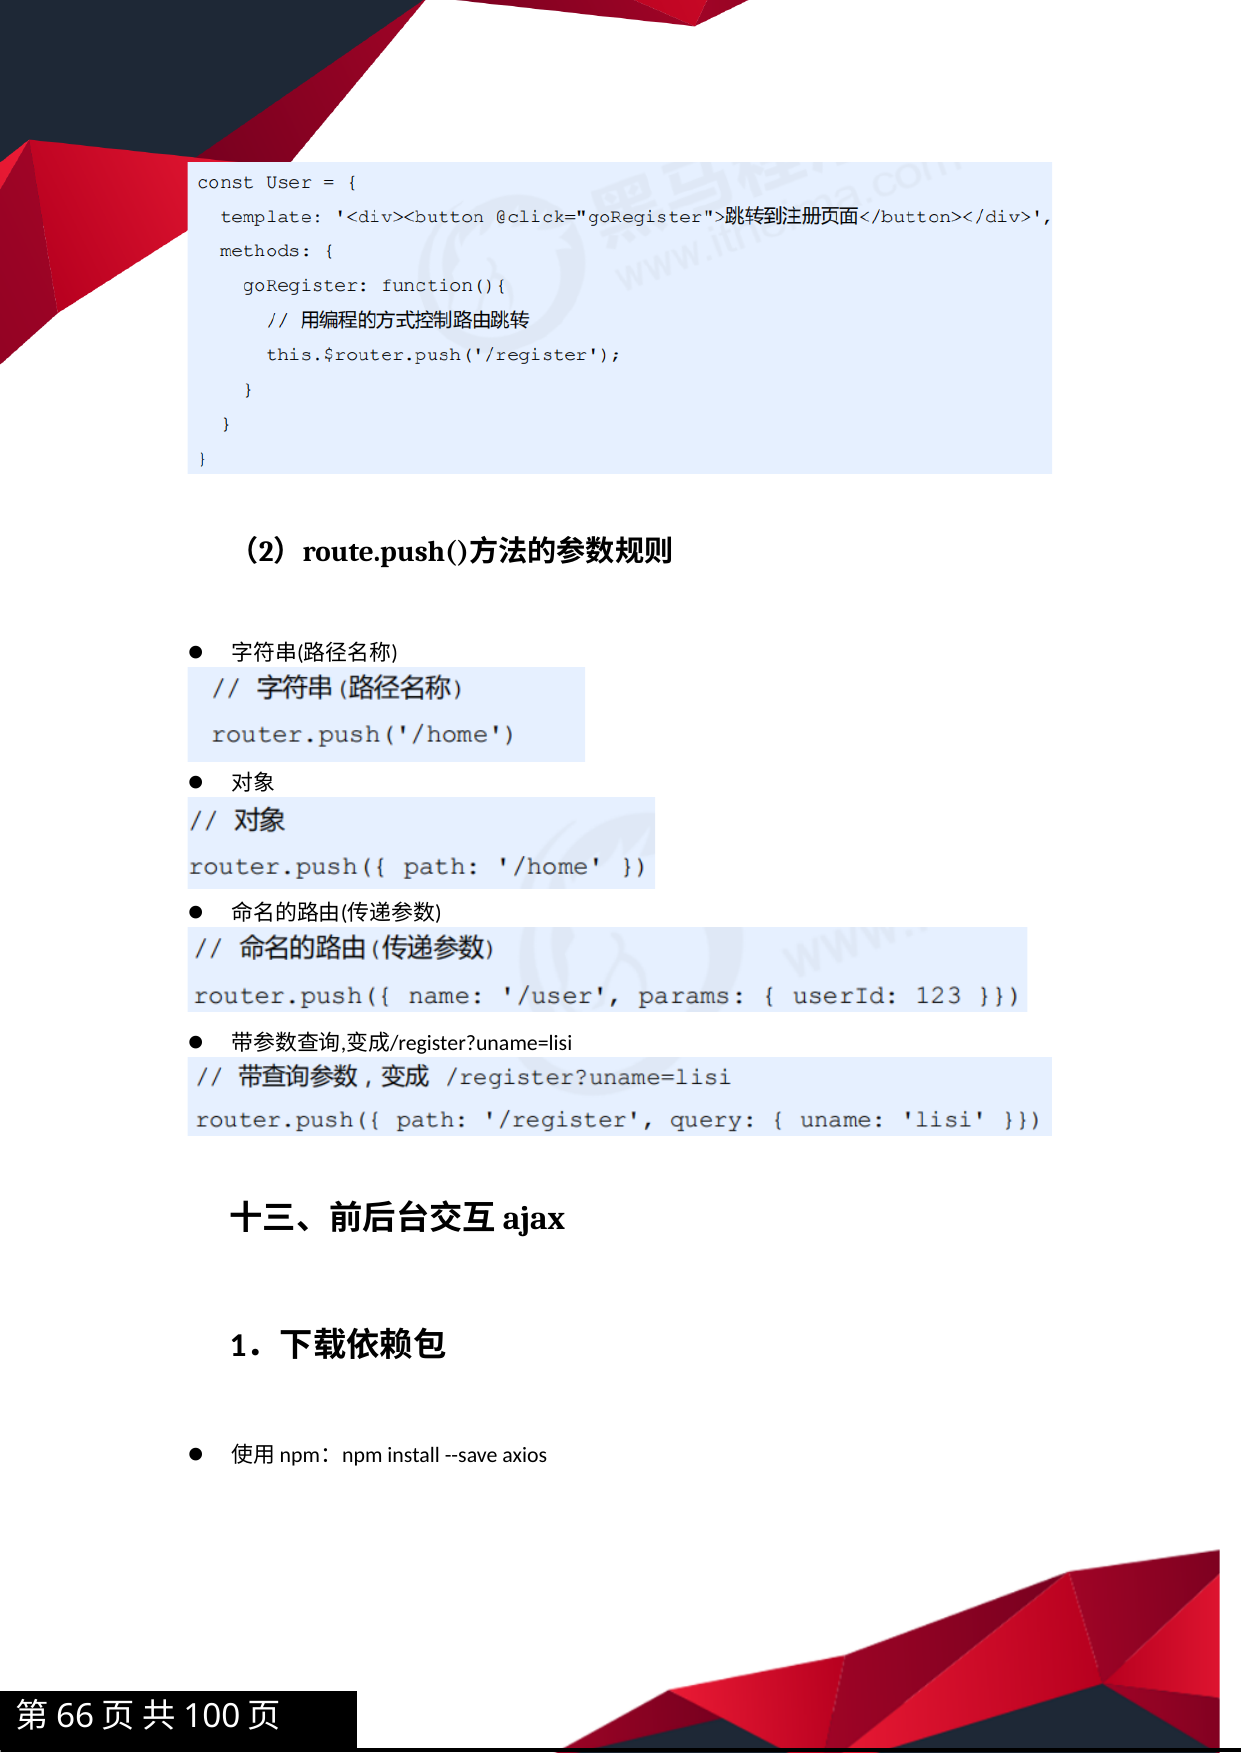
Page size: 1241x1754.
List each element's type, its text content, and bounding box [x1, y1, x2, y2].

list 使用npm：npm install --save axios [187, 1436, 1053, 1469]
list 带参数查询,变成/register?uname=lisi [187, 1025, 1053, 1057]
list 对象 [187, 765, 1053, 797]
picture [0, 1488, 1241, 1753]
picture [187, 667, 586, 762]
picture [187, 927, 1028, 1012]
subtitle 前后台交互ajax [187, 1182, 1053, 1247]
picture [187, 797, 655, 889]
subtitle route.push()方法的参数规则 [187, 516, 1053, 581]
list 命名的路由(传递参数) [187, 895, 1053, 927]
picture [187, 1057, 1052, 1136]
subtitle 下载依赖包 [187, 1309, 1053, 1374]
picture [0, 0, 1053, 474]
list 字符串(路径名称) [187, 635, 1053, 667]
